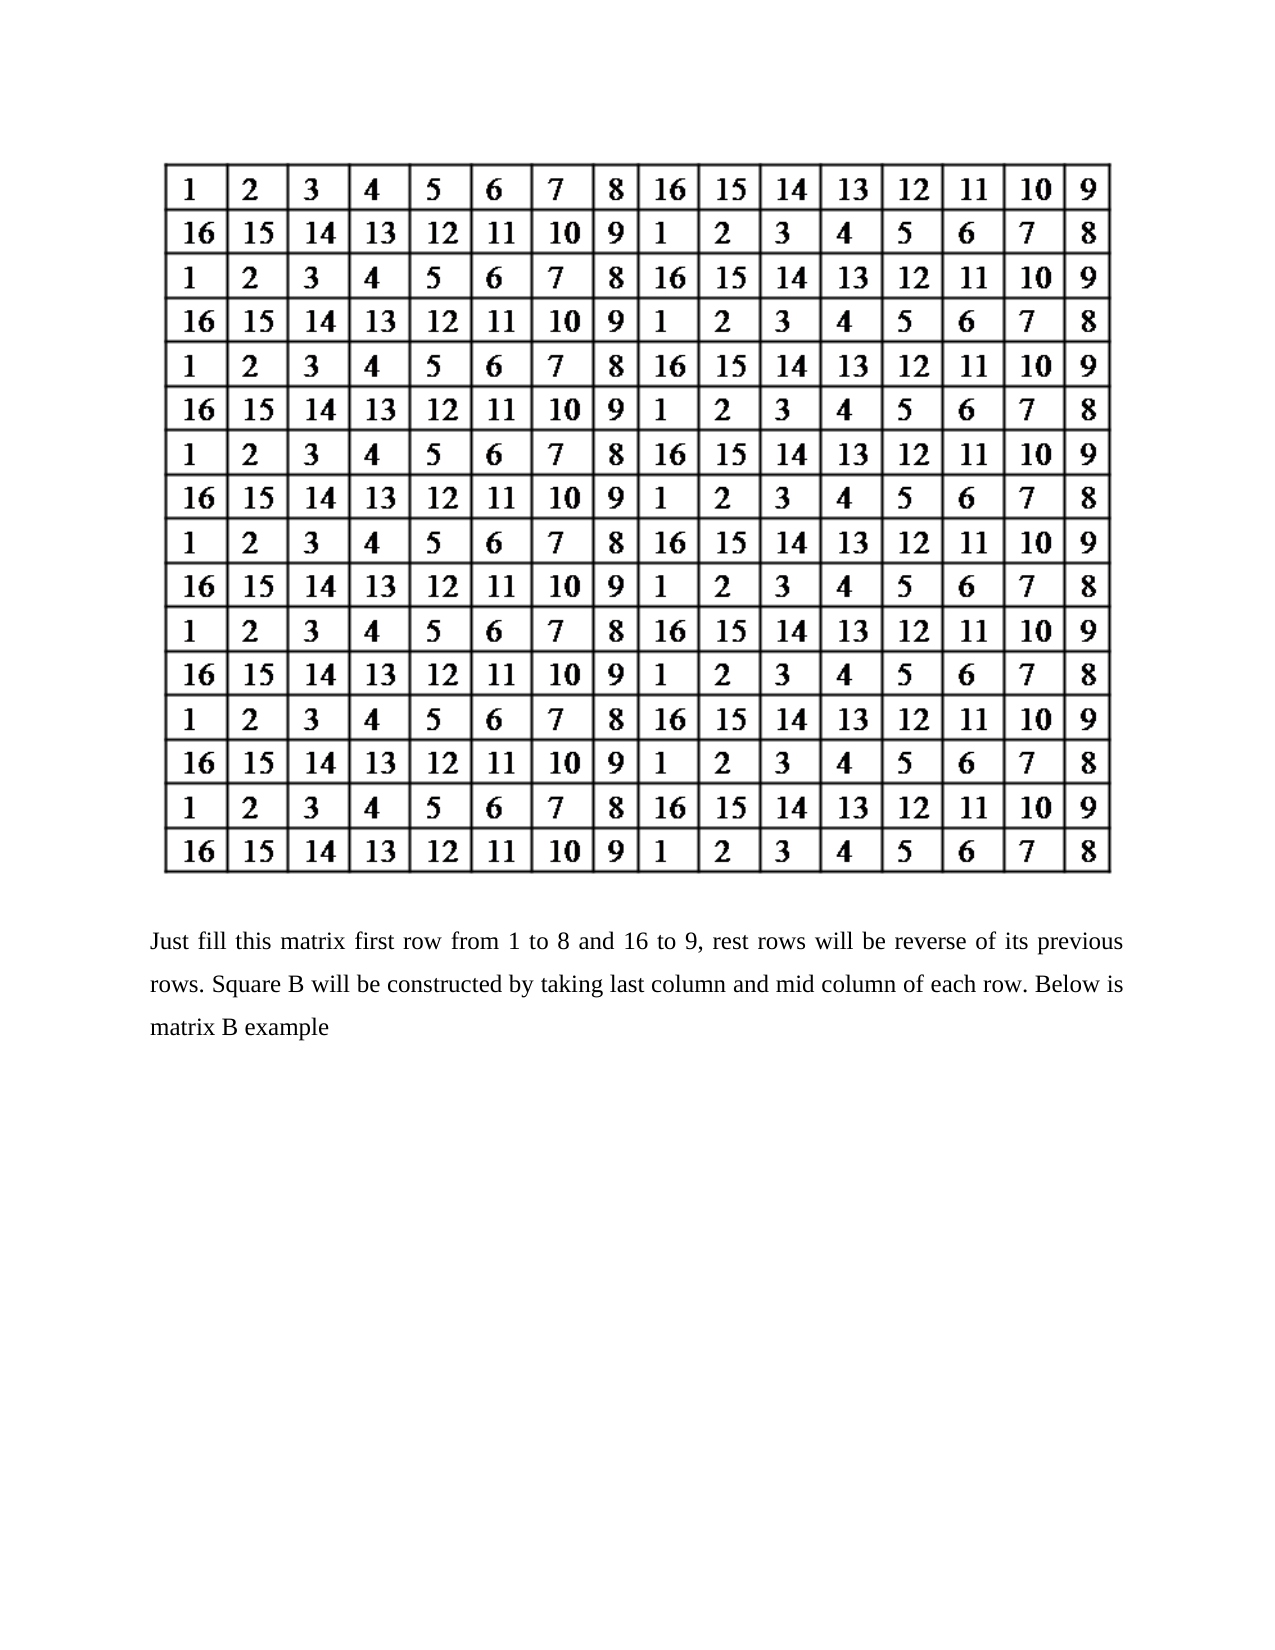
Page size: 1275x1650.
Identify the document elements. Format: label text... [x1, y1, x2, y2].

text Just fill this matrix first row from 1 to 8 and 16 to 9, rest rows will be reverse of its previous rows. Square B will be constructed by taking last column and mid column of each row. Below is matrix B example [150, 926, 1125, 1041]
